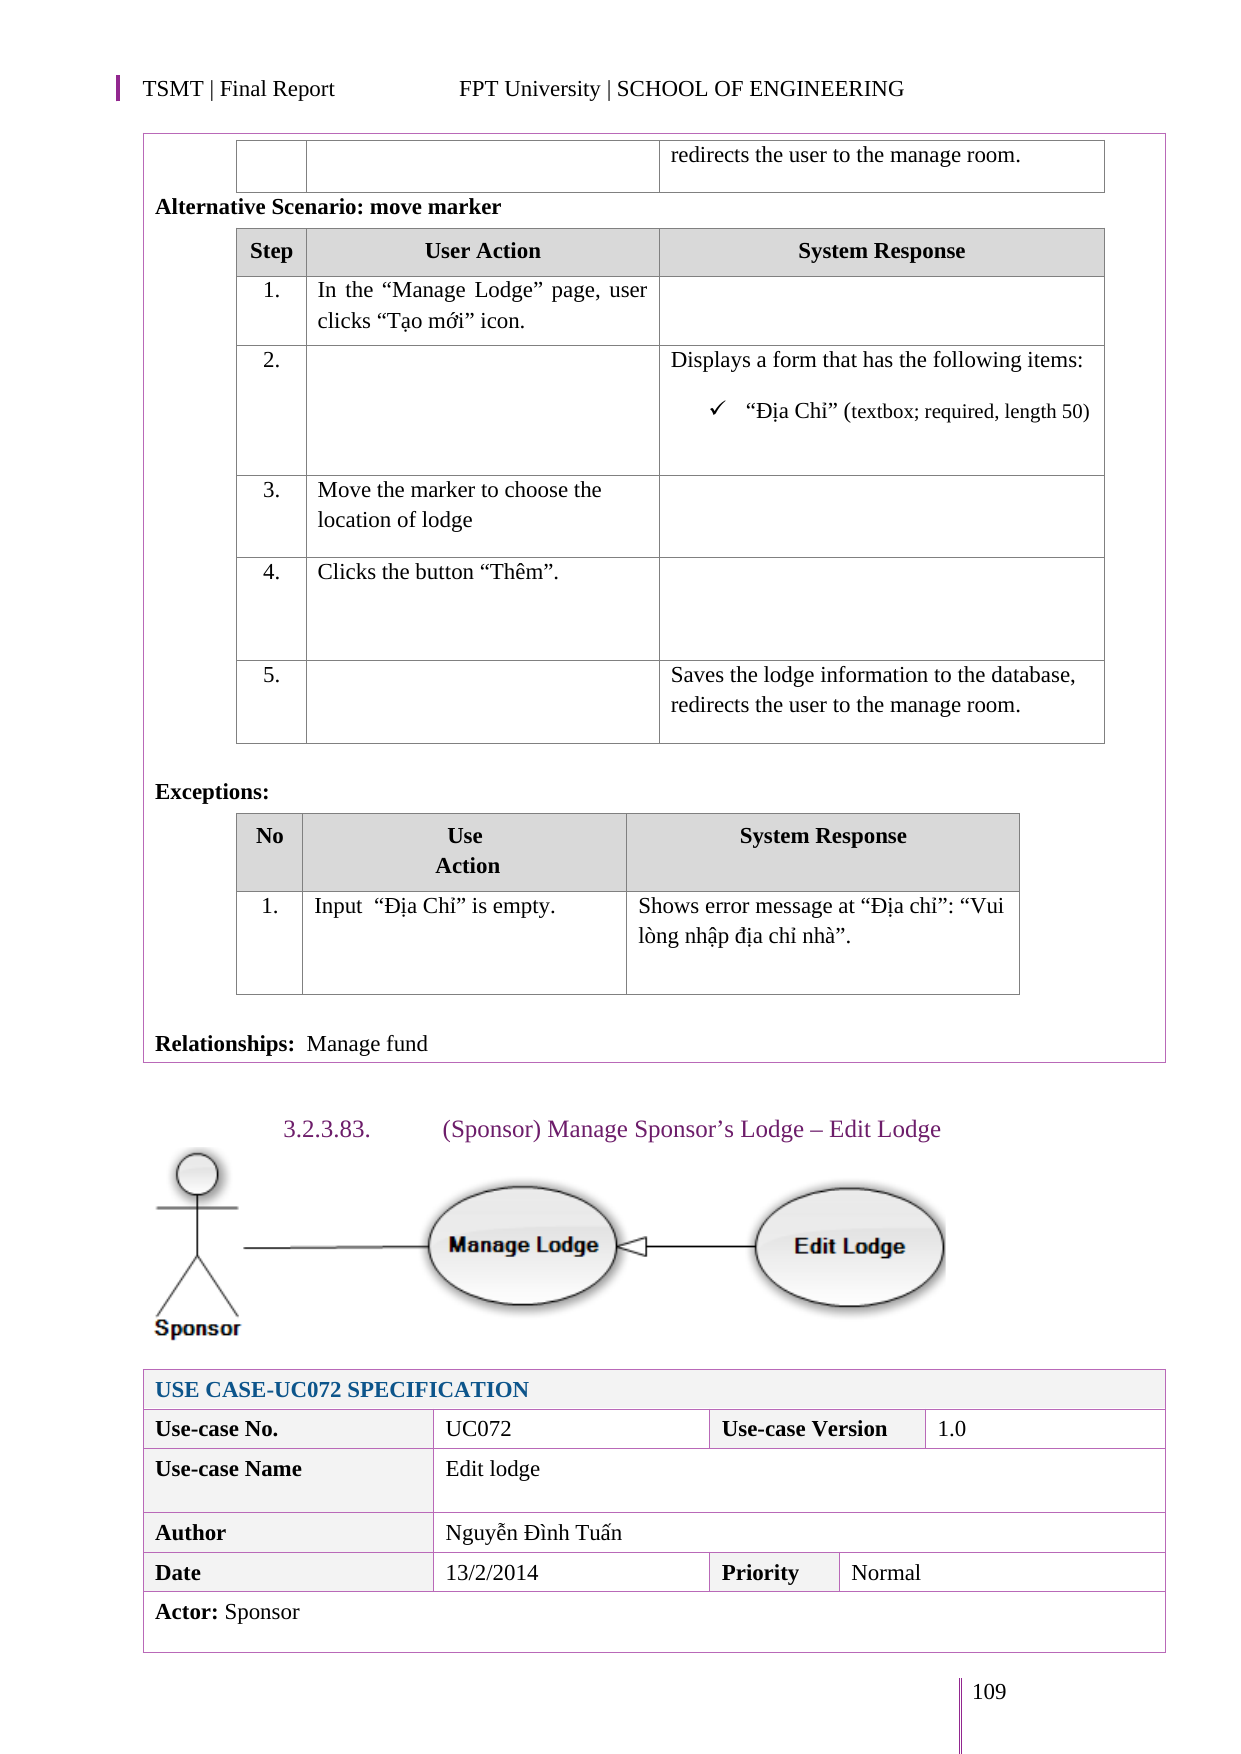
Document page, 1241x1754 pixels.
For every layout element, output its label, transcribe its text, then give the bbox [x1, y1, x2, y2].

table_cell Use-case Name [144, 1449, 433, 1512]
table_cell 1.0 [926, 1410, 1165, 1448]
table_cell Edit lodge [434, 1449, 1165, 1512]
subtitle (Sponsor) Manage Sponsor’s Lodge – Edit Lodge [283, 1114, 1165, 1143]
table_cell Nguyễn Đình Tuấn [434, 1513, 1165, 1552]
table_cell Use-case No. [144, 1410, 433, 1448]
table_cell UC072 [434, 1410, 709, 1448]
table_cell Normal [840, 1553, 1165, 1591]
table_cell Priority [710, 1553, 839, 1591]
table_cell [144, 1592, 1165, 1652]
table_cell Date [144, 1553, 433, 1591]
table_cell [144, 134, 1165, 1062]
table_cell Author [144, 1513, 433, 1552]
table_cell Use-case Version [710, 1410, 925, 1448]
table_cell 13/2/2014 [434, 1553, 709, 1591]
table_header USE CASE-UC072 SPECIFICATION [144, 1370, 1165, 1408]
picture [142, 1147, 946, 1345]
